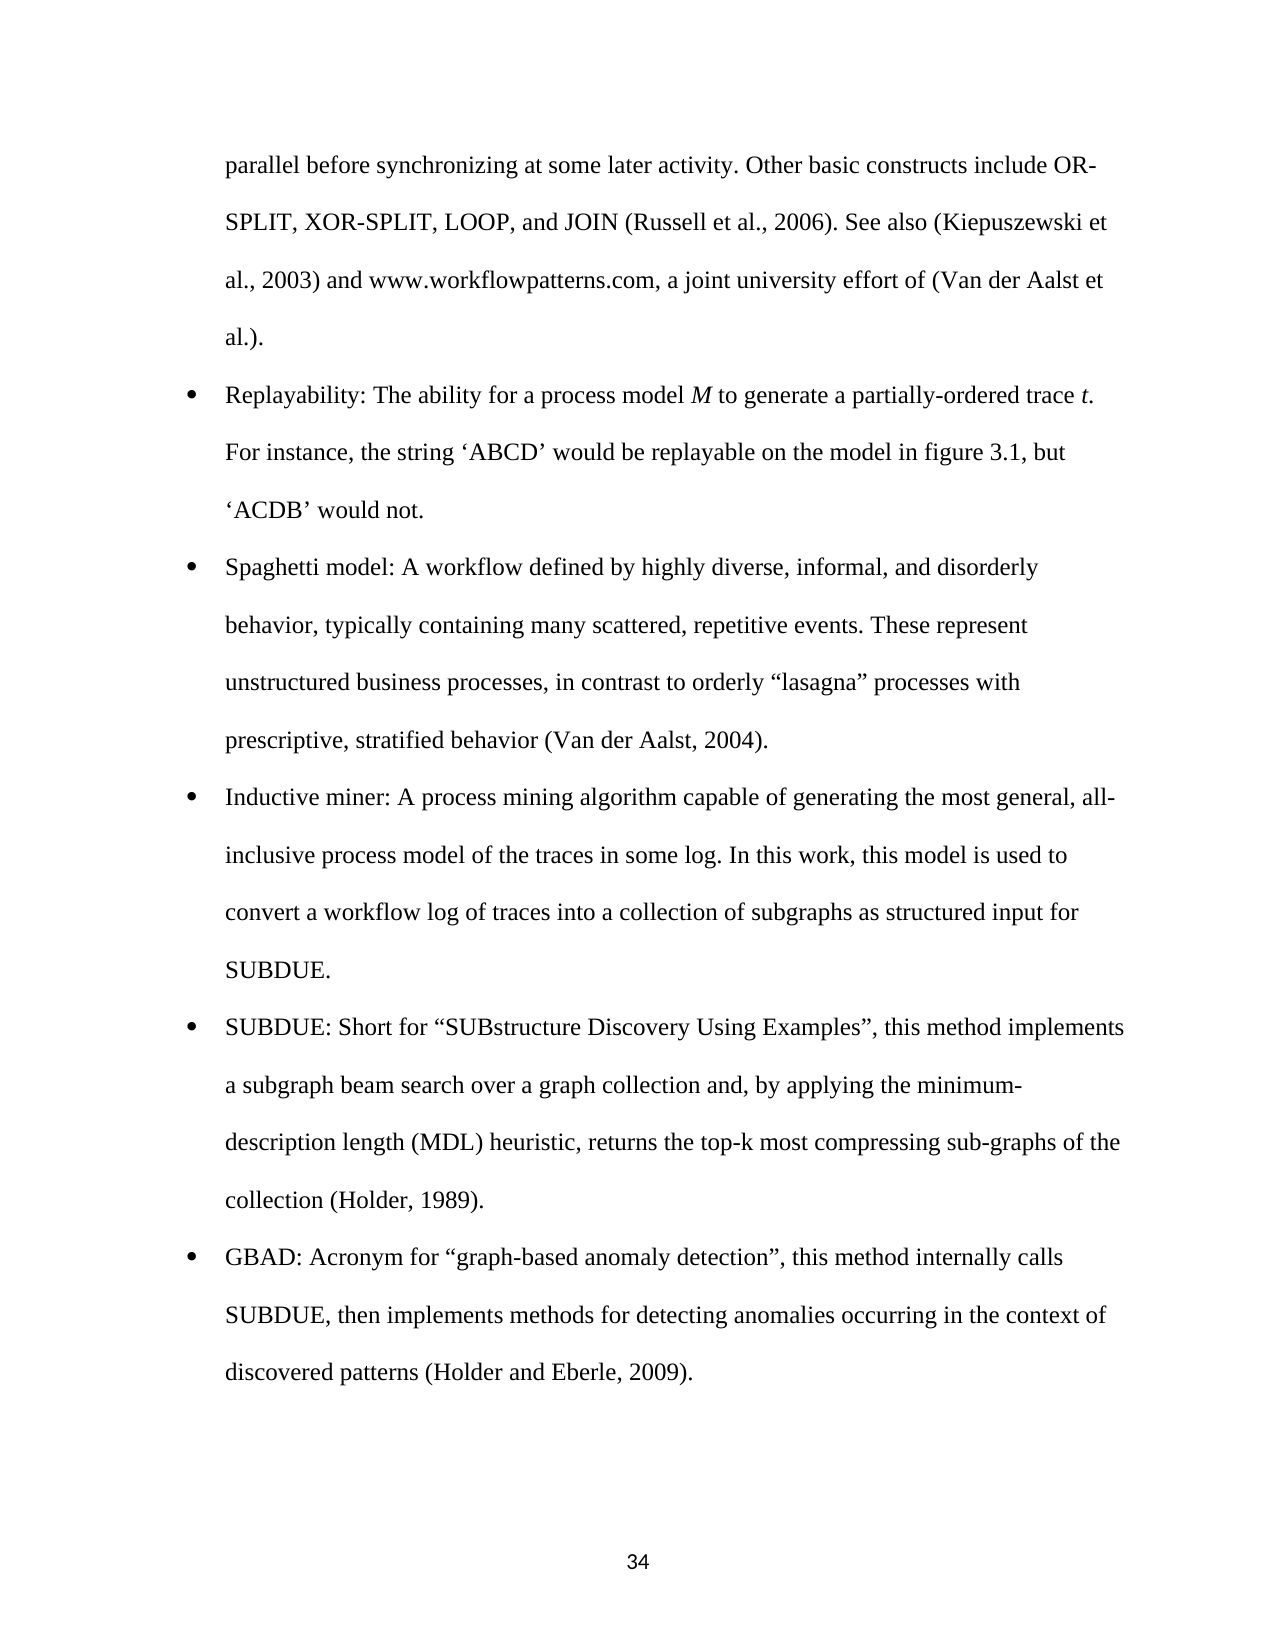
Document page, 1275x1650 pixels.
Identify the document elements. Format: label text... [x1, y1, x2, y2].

list Spaghetti model: A workflow defined by highly diverse, informal, and disorderly behavior, typically containing many scattered, repetitive events. These represent unstructured business processes, in contrast to orderly “lasagna” processes with prescriptive, stratified behavior (Van der Aalst, 2004). [187, 552, 1125, 754]
list Inductive miner: A process mining algorithm capable of generating the most general, all-inclusive process model of the traces in some log. In this work, this model is used to convert a workflow log of traces into a collection of subgraphs as structured input for SUBDUE. [187, 782, 1125, 984]
list GBAD: Acronym for “graph-based anomaly detection”, this method internally calls SUBDUE, then implements methods for detecting anomalies occurring in the context of discovered patterns (Holder and Eberle, 2009). [187, 1242, 1125, 1386]
list SUBDUE: Short for “SUBstructure Discovery Using Examples”, this method implements a subgraph beam search over a graph collection and, by applying the minimum-description length (MDL) heuristic, returns the top-k most compressing sub-graphs of the collection (Holder, 1989). [187, 1012, 1125, 1214]
list Replayability: The ability for a process model M to generate a partially-ordered trace t. For instance, the string ‘ABCD’ would be replayable on the model in figure 3.1, but ‘ACDB’ would not. [187, 380, 1125, 524]
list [187, 150, 1125, 351]
